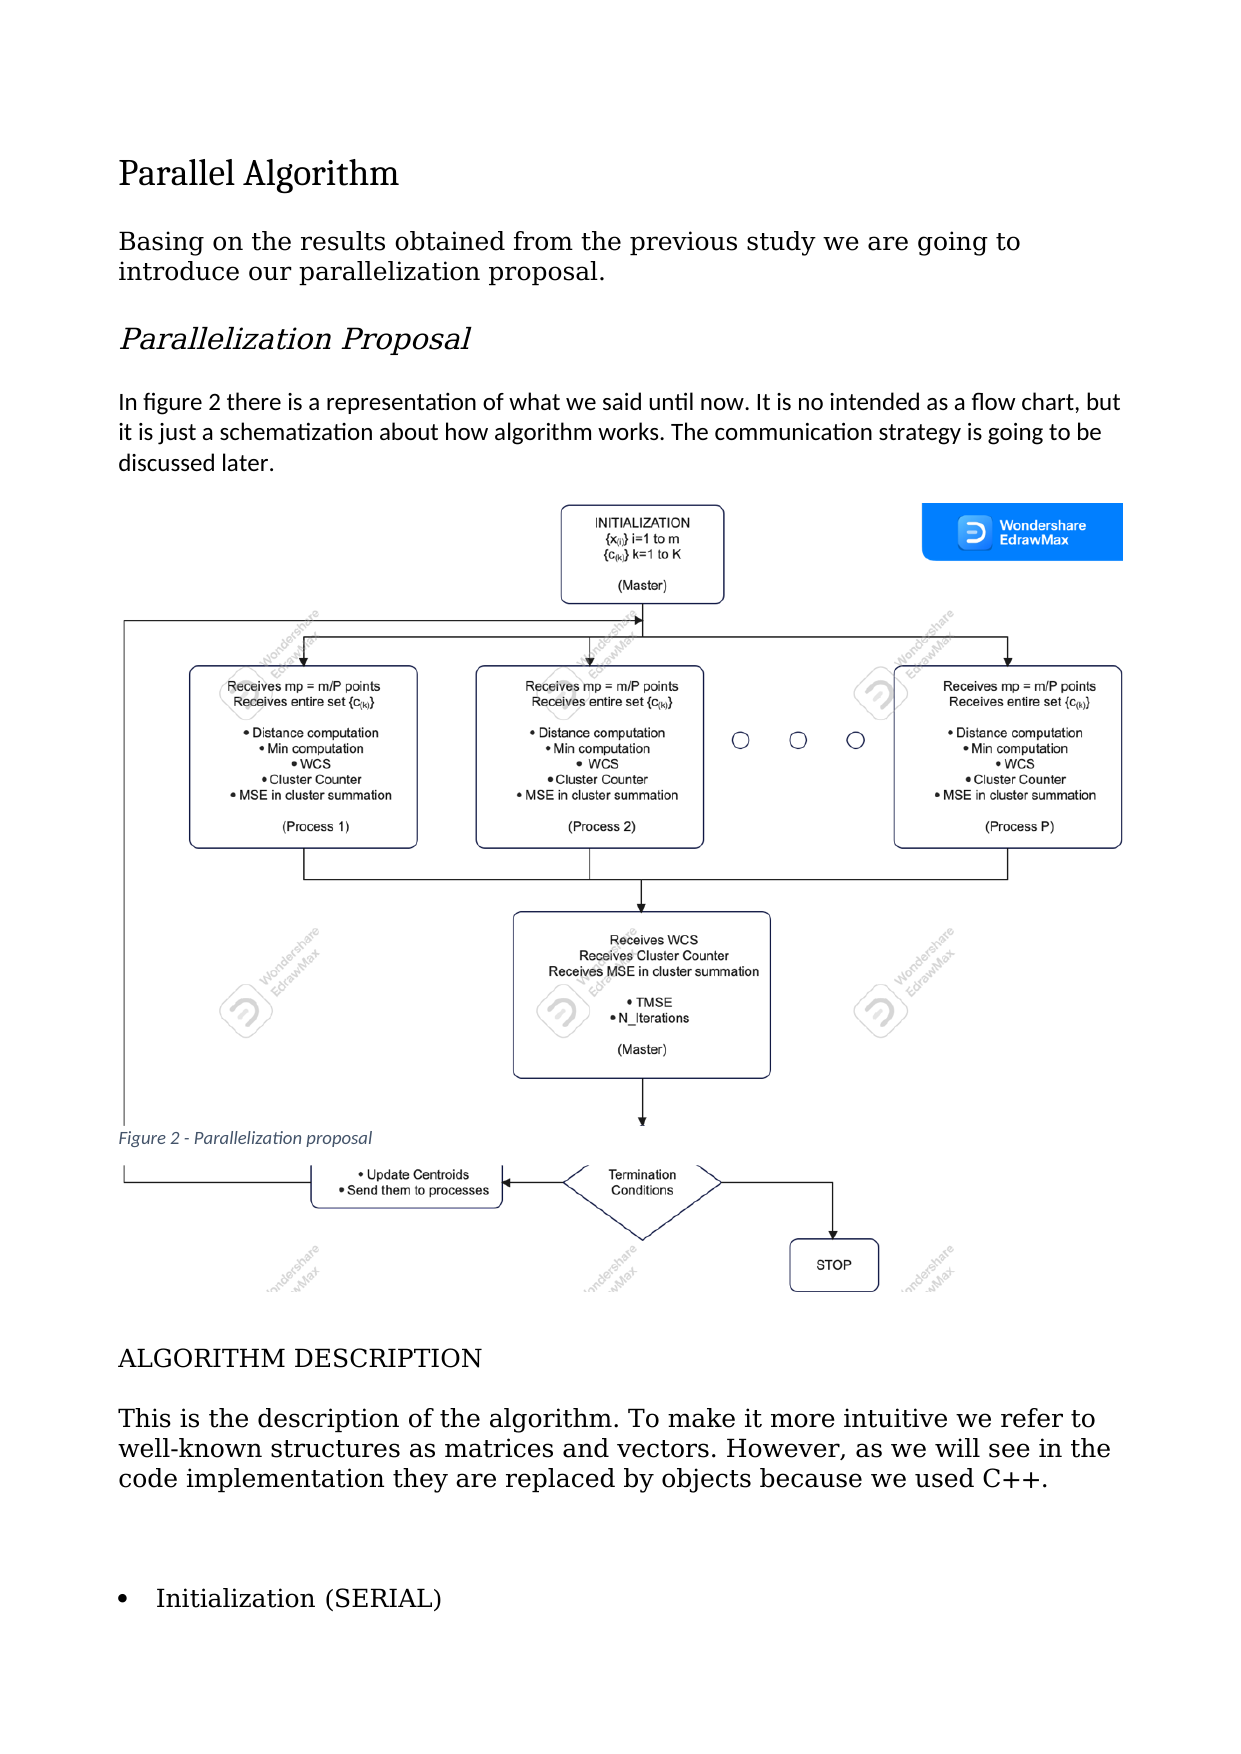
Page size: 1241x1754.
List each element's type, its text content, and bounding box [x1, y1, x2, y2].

picture [118, 503, 1123, 1292]
subtitle Parallelization Proposal [118, 320, 1122, 355]
text This is the description of the algorithm. To make it more intuitive we refer to well-known structures as matrices and vectors. However, as we will see in the code implementation they are replaced by objects because we used C++. [118, 1403, 1122, 1493]
subtitle Parallel Algorithm [118, 152, 1122, 195]
text ALGORITHM DESCRIPTION [118, 1343, 1122, 1373]
text In figure 2 there is a representation of what we said until now. It is no intended as a flow chart, but it is just a schematization about how algorithm works. The communication strategy is going to be discussed later. [118, 386, 1122, 477]
text Basing on the results obtained from the previous study we are going to introduce our parallelization proposal. [118, 225, 1122, 285]
list Initialization (SERIAL) [118, 1583, 1122, 1613]
